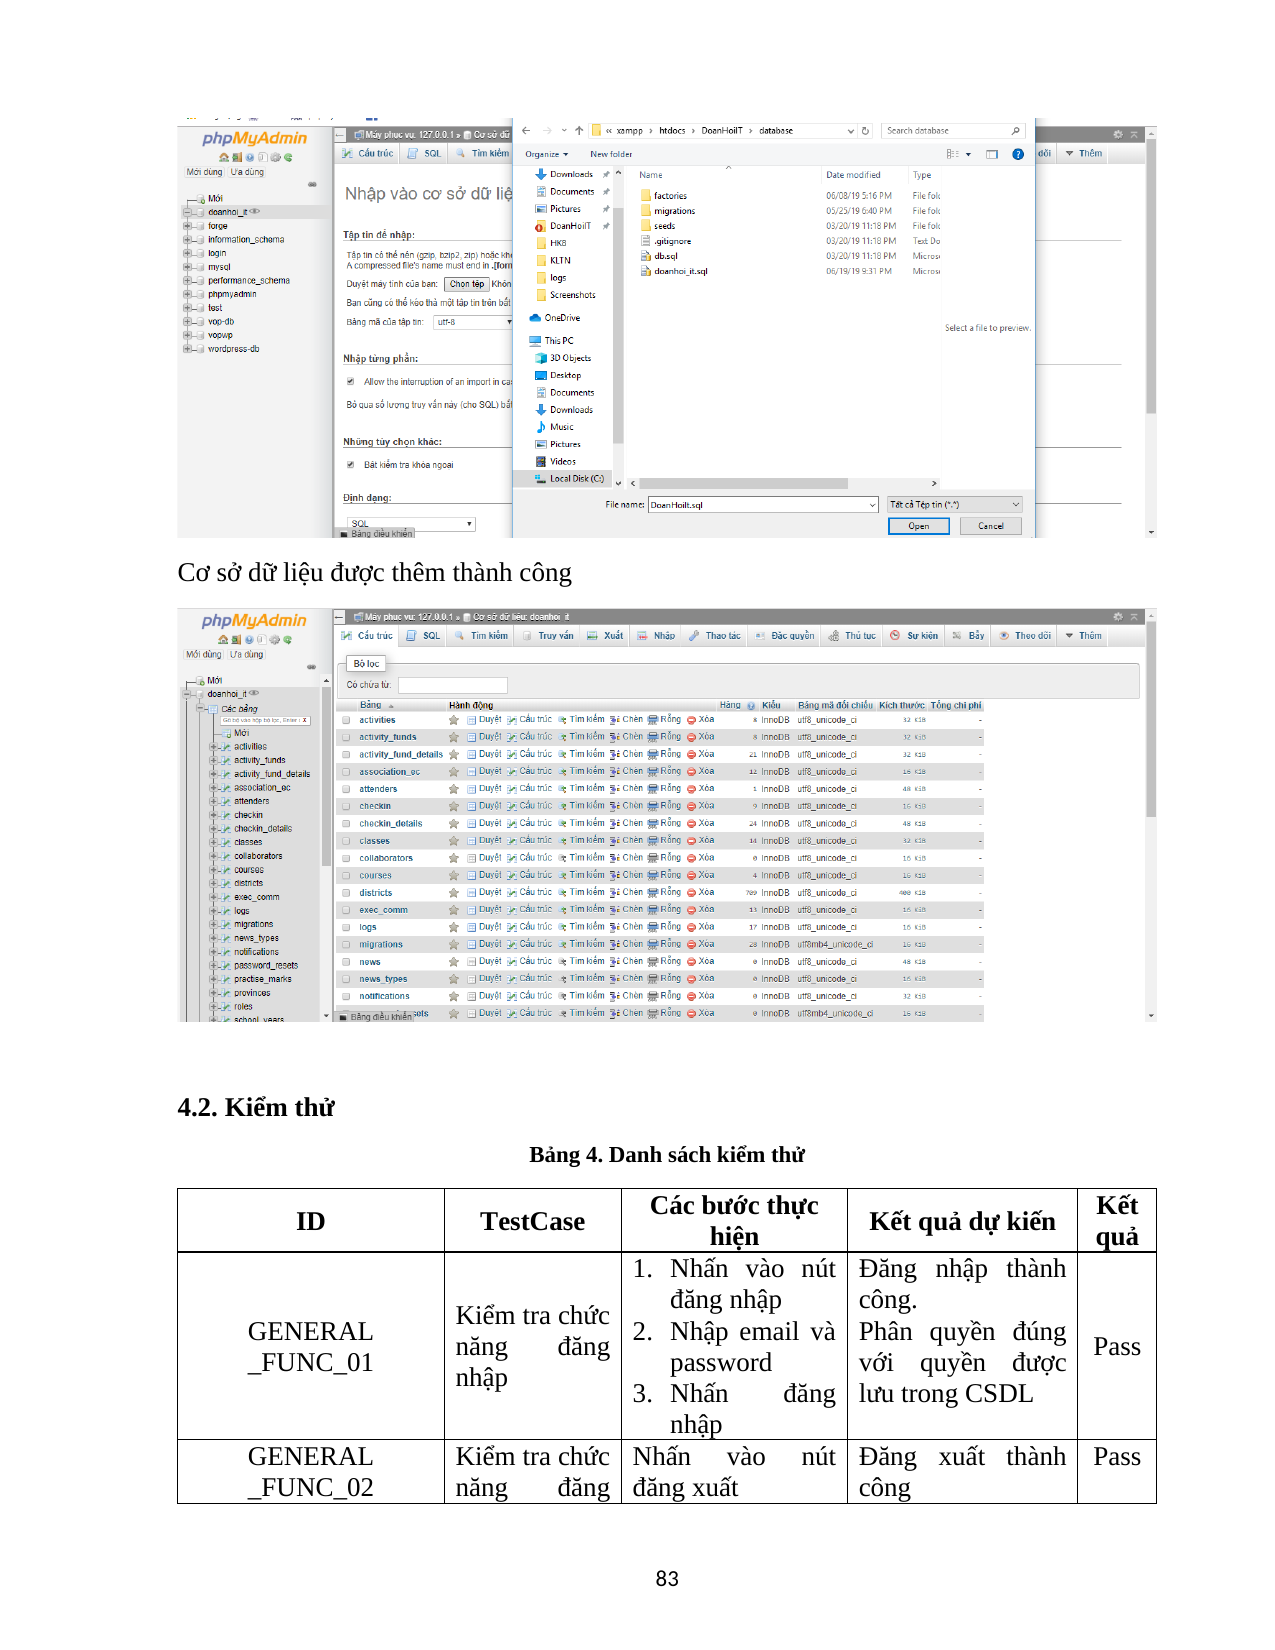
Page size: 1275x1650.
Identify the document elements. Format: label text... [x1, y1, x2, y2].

table_cell Đăng nhập thành công. Phân quyền đúng với quyền được lưu trong CSDL [848, 1253, 1077, 1439]
text Cơ sở dữ liệu được thêm thành công [177, 557, 1157, 588]
table_header TestCase [445, 1189, 621, 1251]
table_cell GENERAL _FUNC_01 [178, 1253, 444, 1439]
table_header Kết quả dự kiến [848, 1189, 1077, 1251]
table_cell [445, 1440, 621, 1503]
table_cell Pass [1078, 1440, 1156, 1503]
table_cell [848, 1440, 1077, 1503]
table_header Các bước thực hiện [622, 1189, 847, 1251]
picture [177, 606, 1157, 1022]
table_cell Kiểm tra chức năng đăng nhập [445, 1253, 621, 1439]
table_header ID [178, 1189, 444, 1251]
picture [177, 118, 1157, 538]
table_cell Nhấn vào nút đăng nhập Nhập email và password Nhấn đăng nhập [622, 1253, 847, 1439]
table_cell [622, 1440, 847, 1503]
table_cell GENERAL _FUNC_02 [178, 1440, 444, 1503]
text 4.2. Kiểm thử [177, 1091, 1157, 1122]
table_cell Pass [1078, 1253, 1156, 1439]
table_header Kết quả [1078, 1189, 1156, 1251]
